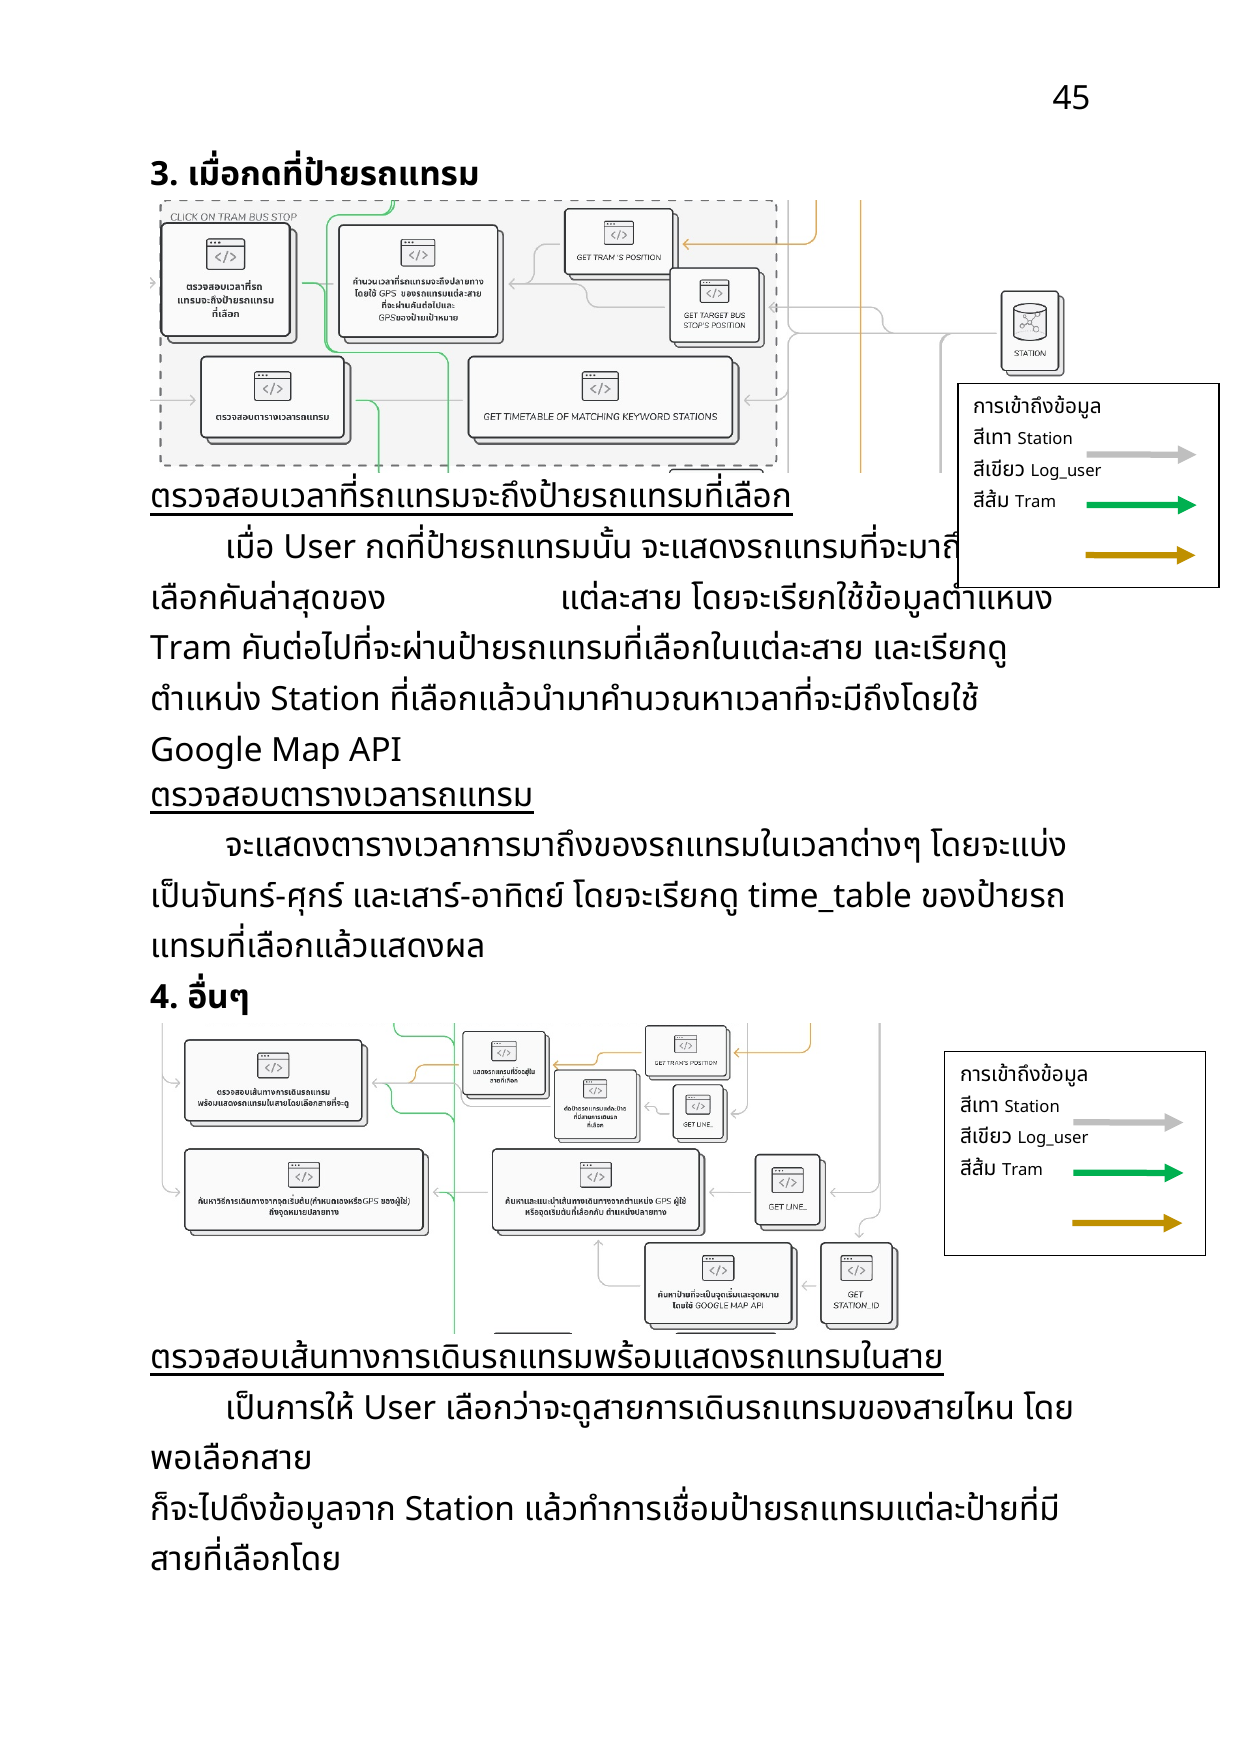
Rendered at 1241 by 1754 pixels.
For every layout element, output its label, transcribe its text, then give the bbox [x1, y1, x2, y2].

text ก็จะไปดึงข้อมูลจาก Station แล้วทำการเชื่อมป้ายรถแทรมแต่ละป้ายที่มีสายที่เลือกโดย [150, 1484, 1090, 1586]
text เมื่อ User กดที่ป้ายรถแทรมนั้น จะแสดงรถแทรมที่จะมาถึงป้ายที่เลือกคันล่าสุดของ แต่ละสาย โดยจะเรียกใช้ข้อมูลตำแหน่ง Tram คันต่อไปที่จะผ่านป้ายรถแทรมที่เลือกในแต่ละสาย และเรียกดูตำแหน่ง Station ที่เลือกแล้วนำมาคำนวณหาเวลาที่จะมีถึงโดยใช้ Google Map API [150, 523, 1090, 771]
text เป็นการให้ User เลือกว่าจะดูสายการเดินรถแทรมของสายไหน โดยพอเลือกสาย [150, 1383, 1090, 1484]
text ตรวจสอบเวลาที่รถแทรมจะถึงป้ายรถแทรมที่เลือก [150, 473, 957, 523]
picture [150, 200, 1126, 473]
text ตรวจสอบตารางเวลารถแทรม [150, 771, 1090, 821]
text 4. อื่นๆ [150, 973, 1090, 1023]
text 3. เมื่อกดที่ป้ายรถแทรม [150, 150, 1090, 200]
text จะแสดงตารางเวลาการมาถึงของรถแทรมในเวลาต่างๆ โดยจะแบ่งเป็นจันทร์-ศุกร์ และเสาร์-อาทิตย์ โดยจะเรียกดู time_table ของป้ายรถแทรมที่เลือกแล้วแสดงผล [150, 821, 1090, 973]
picture [154, 1023, 902, 1334]
